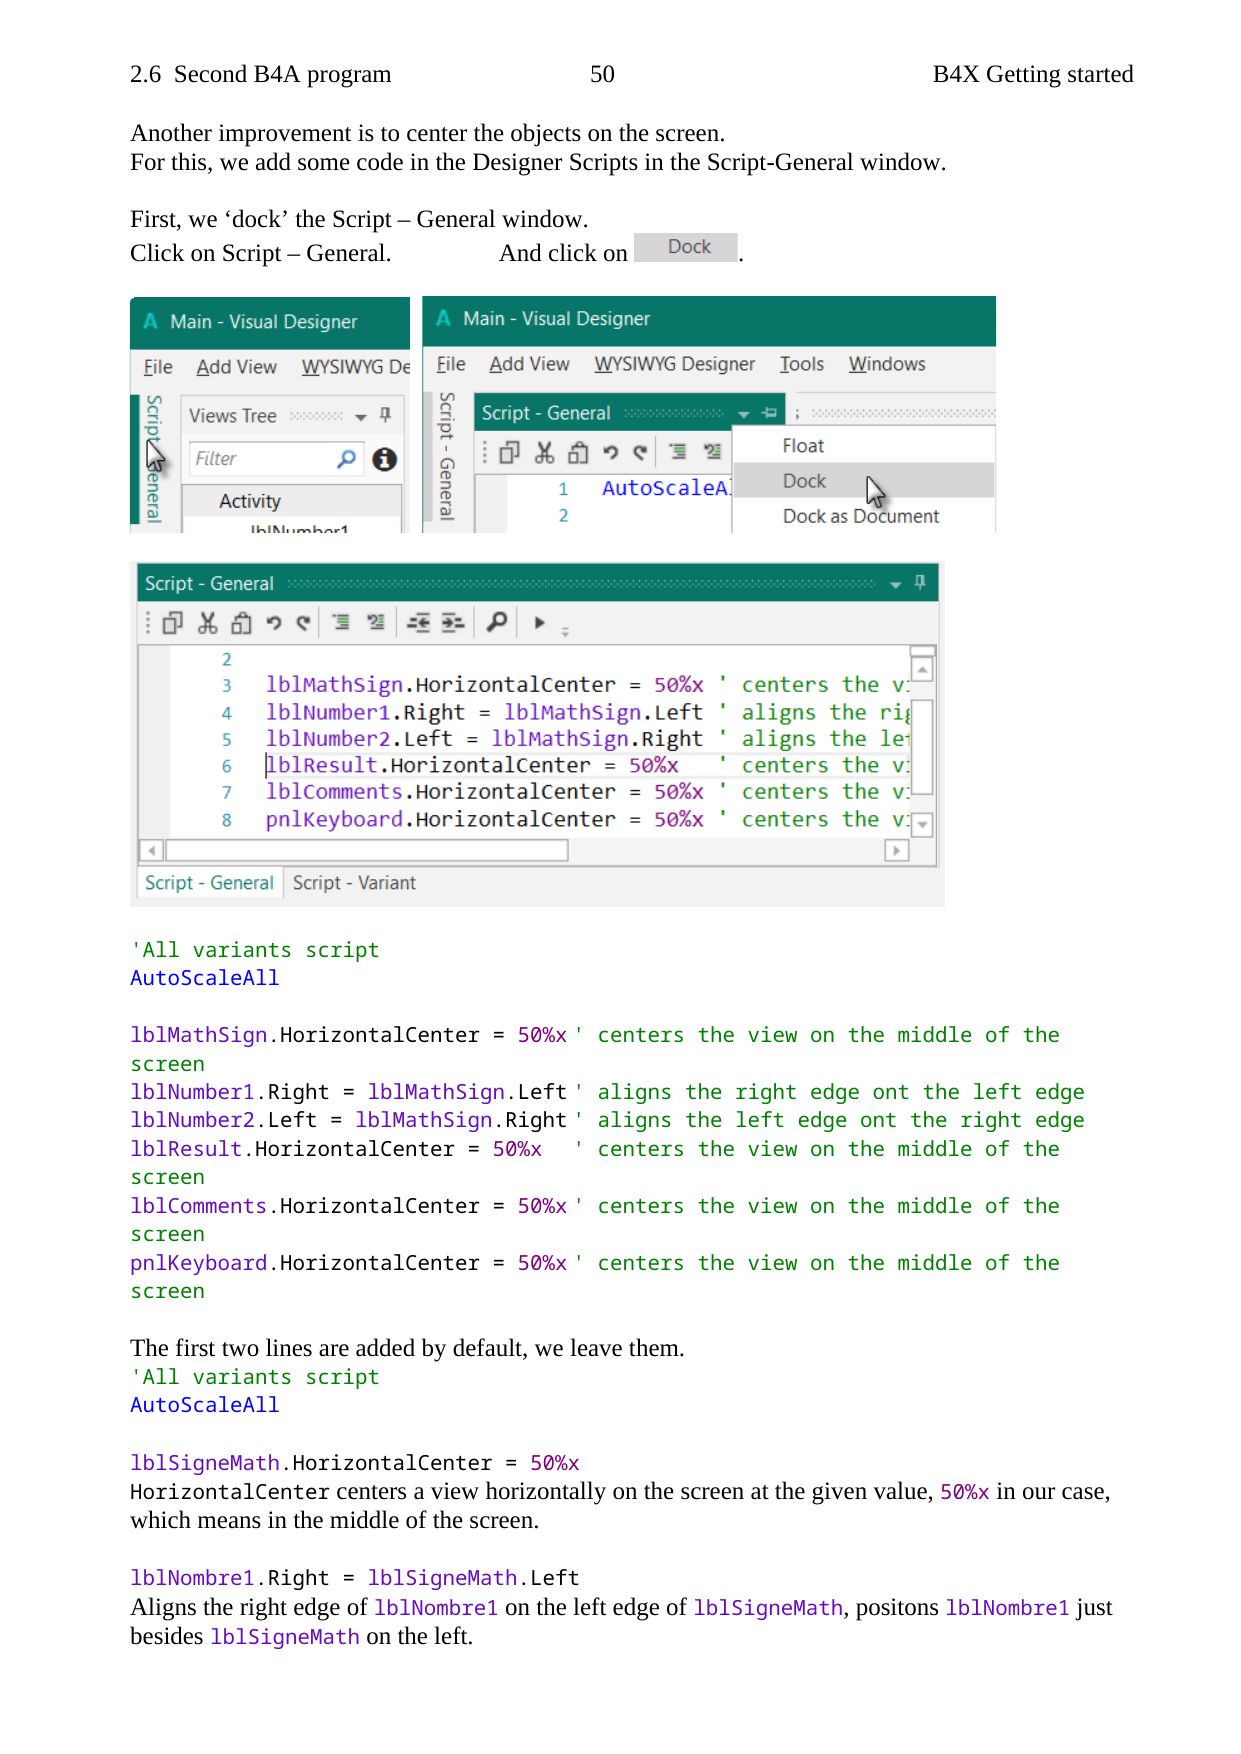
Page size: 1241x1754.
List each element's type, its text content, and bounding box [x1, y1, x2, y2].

text AutoScaleAll [130, 963, 1134, 992]
text pnlKeyboard.HorizontalCenter = 50%x ' centers the view on the middle of the screen [130, 1248, 1134, 1304]
text lblNumber1.Right = lblMathSign.Left ' aligns the right edge ont the left edge [130, 1077, 1134, 1106]
text For this, we add some code in the Designer Scripts in the Script-General window. [130, 147, 1134, 176]
text 'All variants script [130, 1362, 1134, 1391]
text AutoScaleAll [130, 1391, 1134, 1419]
text lblComments.HorizontalCenter = 50%x ' centers the view on the middle of the screen [130, 1191, 1134, 1248]
text lblNombre1.Right = lblSigneMath.Left [130, 1563, 1134, 1592]
picture [129, 297, 410, 533]
text lblResult.HorizontalCenter = 50%x ' centers the view on the middle of the screen [130, 1134, 1134, 1191]
text lblMathSign.HorizontalCenter = 50%x ' centers the view on the middle of the screen [130, 1020, 1134, 1077]
picture [129, 561, 945, 907]
text Another improvement is to center the objects on the screen. [130, 118, 1134, 147]
text lblSigneMath.HorizontalCenter = 50%x [130, 1448, 1134, 1476]
text Aligns the right edge of lblNombre1 on the left edge of lblSigneMath, positons lblNombre1 just besides lblSigneMath on the left. [130, 1592, 1134, 1651]
picture [422, 296, 997, 533]
text lblNumber2.Left = lblMathSign.Right ' aligns the left edge ont the right edge [130, 1106, 1134, 1134]
picture [634, 233, 738, 262]
text 'All variants script [130, 935, 1134, 963]
text First, we ‘dock’ the Script – General window. [130, 204, 1134, 233]
text Click on Script – General. And click on . [130, 233, 1134, 267]
text The first two lines are added by default, we leave them. [130, 1333, 1134, 1362]
text HorizontalCenter centers a view horizontally on the screen at the given value, 50%x in our case, which means in the middle of the screen. [130, 1476, 1134, 1534]
